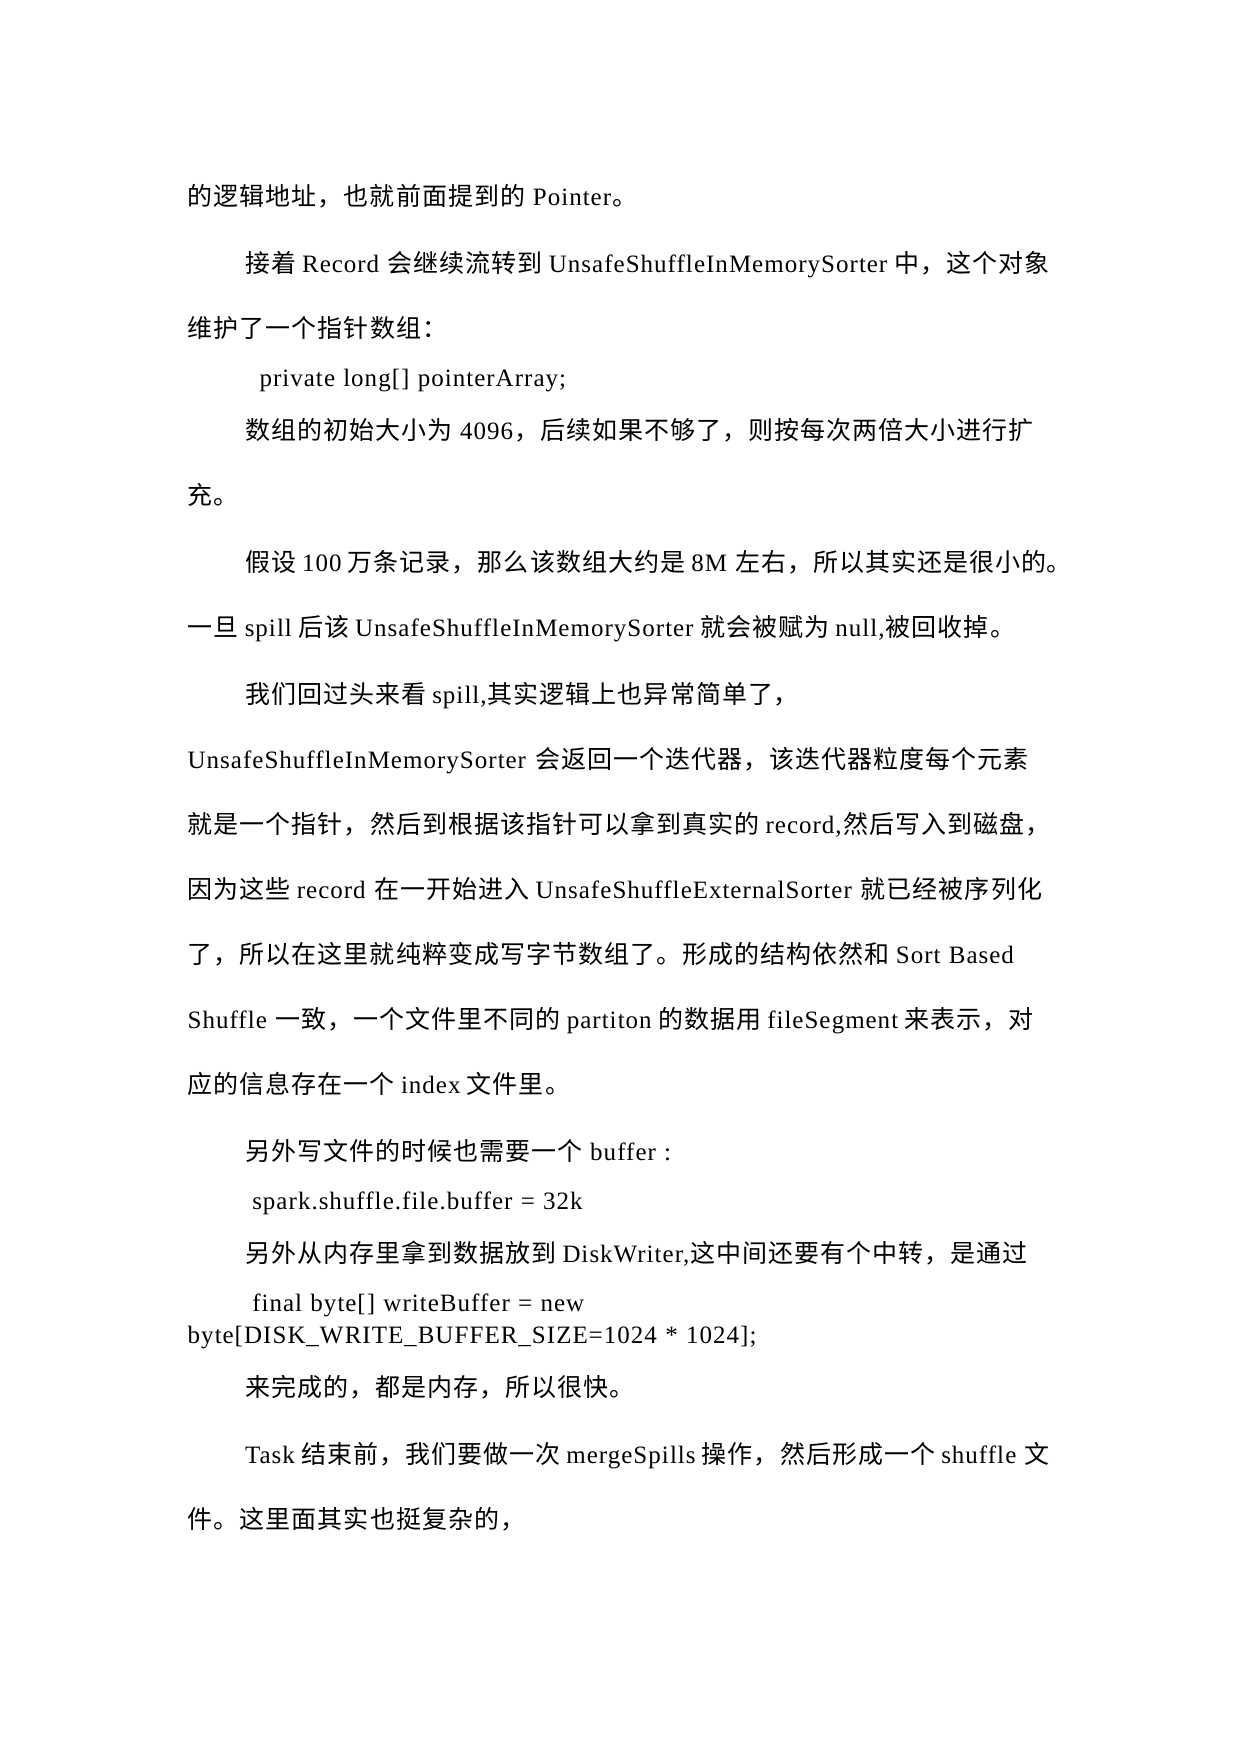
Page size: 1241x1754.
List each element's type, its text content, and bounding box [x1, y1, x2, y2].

text 另外写文件的时候也需要一个 buffer : [187, 1117, 1053, 1182]
text 来完成的，都是内存，所以很快。 [187, 1353, 1053, 1418]
text 假设100万条记录，那么该数组大约是8M 左右，所以其实还是很小的。一旦spill后该UnsafeShuffleInMemorySorter就会被赋为null,被回收掉。 [187, 528, 1053, 658]
text 另外从内存里拿到数据放到DiskWriter,这中间还要有个中转，是通过 [187, 1219, 1053, 1284]
text 接着Record 会继续流转到UnsafeShuffleInMemorySorter中，这个对象维护了一个指针数组： [187, 229, 1053, 359]
text spark.shuffle.file.buffer = 32k [187, 1184, 1053, 1217]
text final byte[] writeBuffer = new byte[DISK_WRITE_BUFFER_SIZE=1024 * 1024]; [187, 1286, 1053, 1351]
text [187, 162, 1053, 227]
text 我们回过头来看spill,其实逻辑上也异常简单了，UnsafeShuffleInMemorySorter 会返回一个迭代器，该迭代器粒度每个元素就是一个指针，然后到根据该指针可以拿到真实的record,然后写入到磁盘，因为这些record 在一开始进入UnsafeShuffleExternalSorter 就已经被序列化了，所以在这里就纯粹变成写字节数组了。形成的结构依然和Sort Based Shuffle 一致，一个文件里不同的partiton的数据用fileSegment来表示，对应的信息存在一个index文件里。 [187, 660, 1053, 1115]
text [187, 1420, 1053, 1550]
text 数组的初始大小为 4096，后续如果不够了，则按每次两倍大小进行扩充。 [187, 396, 1053, 526]
text private long[] pointerArray; [187, 361, 1053, 394]
